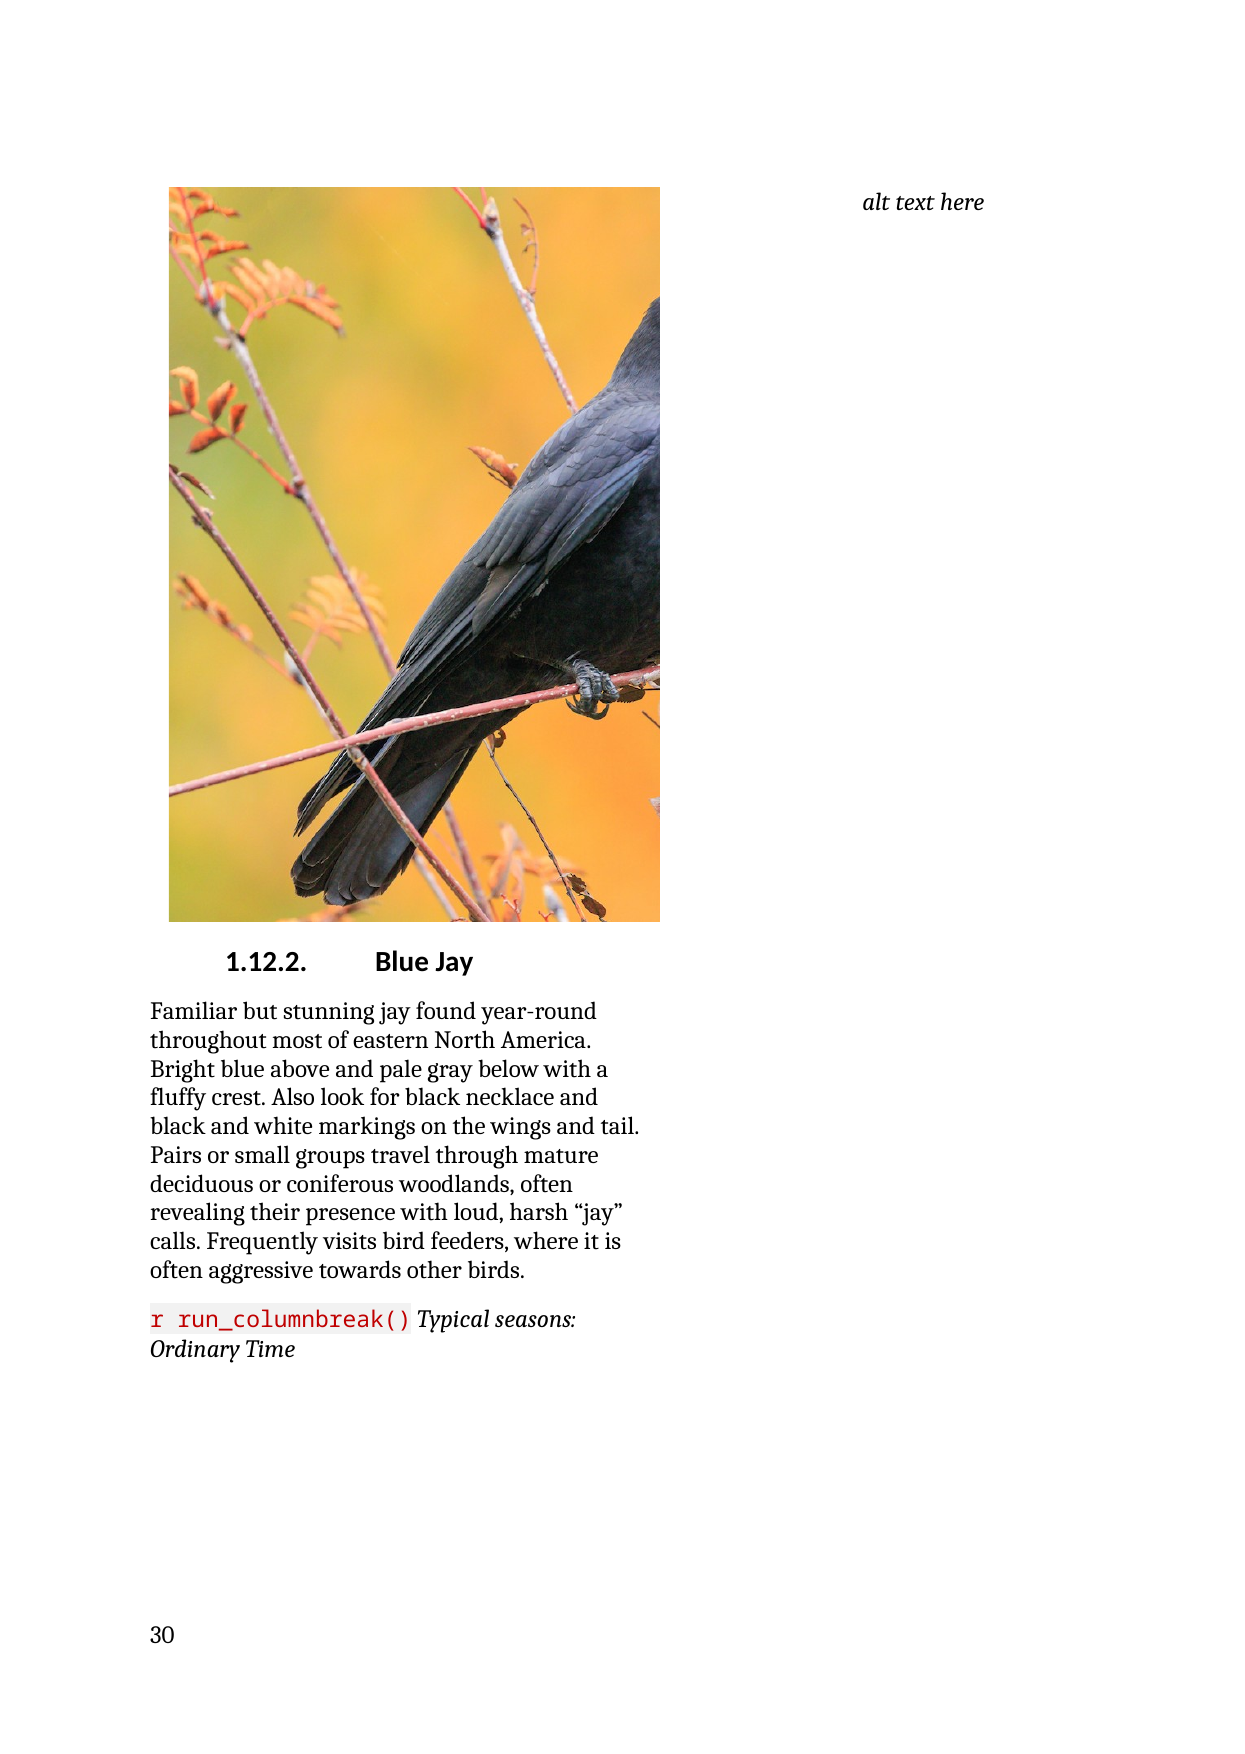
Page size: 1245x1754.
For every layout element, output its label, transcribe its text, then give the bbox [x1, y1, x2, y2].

picture [168, 187, 660, 922]
text Familiar but stunning jay found year-round throughout most of eastern North America. Bright blue above and pale gray below with a fluffy crest. Also look for black necklace and black and white markings on the wings and tail. Pairs or small groups travel through mature deciduous or coniferous woodlands, often revealing their presence with loud, harsh “jay” calls. Frequently visits bird feeders, where it is often aggressive towards other birds. [150, 997, 641, 1284]
text r run_columnbreak() Typical seasons: Ordinary Time [150, 1303, 641, 1363]
text alt text here [679, 187, 1170, 216]
subtitle Blue Jay [225, 943, 1170, 978]
